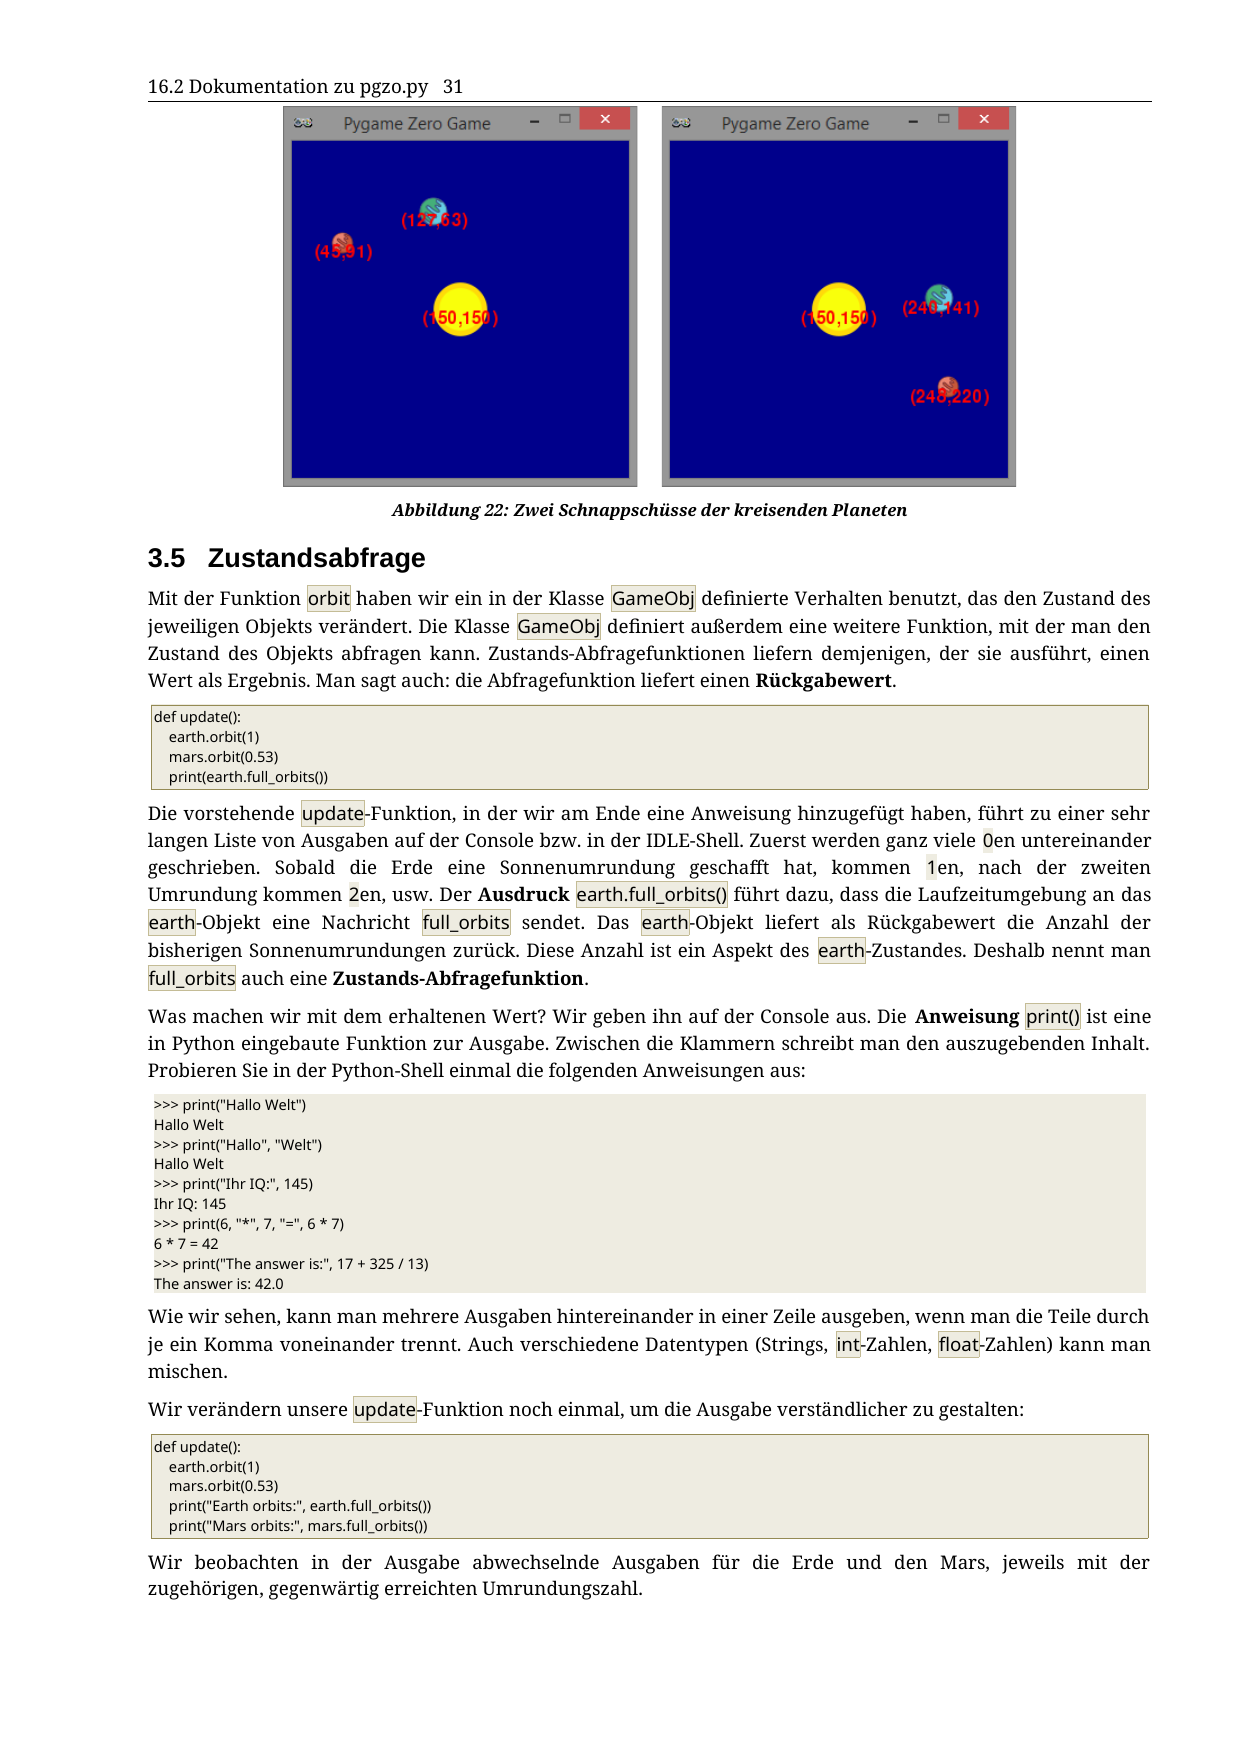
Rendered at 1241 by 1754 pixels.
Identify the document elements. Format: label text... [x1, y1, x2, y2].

text Abbildung 22: Zwei Schnappschüsse der kreisenden Planeten [148, 498, 1152, 521]
text def update(): [152, 706, 1148, 724]
text earth.orbit(1) [152, 724, 1148, 744]
text mars.orbit(0.53) [152, 744, 1148, 764]
text mars.orbit(0.53) [152, 1474, 1148, 1493]
text >>> print("Hallo", "Welt") [154, 1134, 1146, 1154]
text Wir beobachten in der Ausgabe abwechselnde Ausgaben für die Erde und den Mars, jeweils mit der zugehörigen, gegenwärtig erreichten Umrundungszahl. [148, 1549, 1152, 1601]
text >>> print("Ihr IQ:", 145) [154, 1174, 1146, 1194]
text Wir verändern unsere update-Funktion noch einmal, um die Ausgabe verständlicher zu gestalten: [417, 1396, 1152, 1422]
text Die vorstehende update-Funktion, in der wir am Ende eine Anweisung hinzugefügt haben, führt zu einer sehr langen Liste von Ausgaben auf der Console bzw. in der IDLE-Shell. Zuerst werden ganz viele 0en untereinander geschrieben. Sobald die Erde eine Sonnenumrundung geschafft hat, kommen 1en, nach der zweiten Umrundung kommen 2en, usw. Der Ausdruck earth.full_orbits() führt dazu, dass die Laufzeitumgebung an das earth-Objekt eine Nachricht full_orbits sendet. Das earth-Objekt liefert als Rückgabewert die Anzahl der bisherigen Sonnenumrundungen zurück. Diese Anzahl ist ein Aspekt des earth-Zustandes. Deshalb nennt man full_orbits auch eine Zustands-Abfragefunktion. [148, 800, 1152, 991]
text print("Mars orbits:", mars.full_orbits()) [152, 1513, 1148, 1538]
text >>> print("Hallo Welt") [154, 1094, 1146, 1114]
text print("Earth orbits:", earth.full_orbits()) [152, 1493, 1148, 1513]
text The answer is: 42.0 [154, 1273, 1146, 1293]
text Mit der Funktion orbit haben wir ein in der Klasse GameObj definierte Verhalten benutzt, das den Zustand des jeweiligen Objekts verändert. Die Klasse GameObj definiert außerdem eine weitere Funktion, mit der man den Zustand des Objekts abfragen kann. Zustands-Abfragefunktionen liefern demjenigen, der sie ausführt, einen Wert als Ergebnis. Man sagt auch: die Abfragefunktion liefert einen Rückgabewert. [148, 585, 1152, 693]
text 6 * 7 = 42 [154, 1234, 1146, 1254]
text Hallo Welt [154, 1114, 1146, 1134]
text Was machen wir mit dem erhaltenen Wert? Wir geben ihn auf der Console aus. Die Anweisung print() ist eine in Python eingebaute Funktion zur Ausgabe. Zwischen die Klammern schreibt man den auszugebenden Inhalt. Probieren Sie in der Python-Shell einmal die folgenden Anweisungen aus: [148, 1003, 1152, 1083]
text >>> print(6, "*", 7, "=", 6 * 7) [154, 1214, 1146, 1234]
text Ihr IQ: 145 [154, 1194, 1146, 1214]
text def update(): [152, 1435, 1148, 1454]
text Hallo Welt [154, 1154, 1146, 1174]
text >>> print("The answer is:", 17 + 325 / 13) [154, 1254, 1146, 1273]
subtitle Zustandsabfrage [148, 542, 1152, 573]
picture [283, 106, 638, 487]
text print(earth.full_orbits()) [152, 764, 1148, 789]
text earth.orbit(1) [152, 1454, 1148, 1474]
picture [661, 106, 1017, 487]
text Wie wir sehen, kann man mehrere Ausgaben hintereinander in einer Zeile ausgeben, wenn man die Teile durch je ein Komma voneinander trennt. Auch verschiedene Datentypen (Strings, int-Zahlen, float-Zahlen) kann man mischen. [148, 1304, 1152, 1384]
